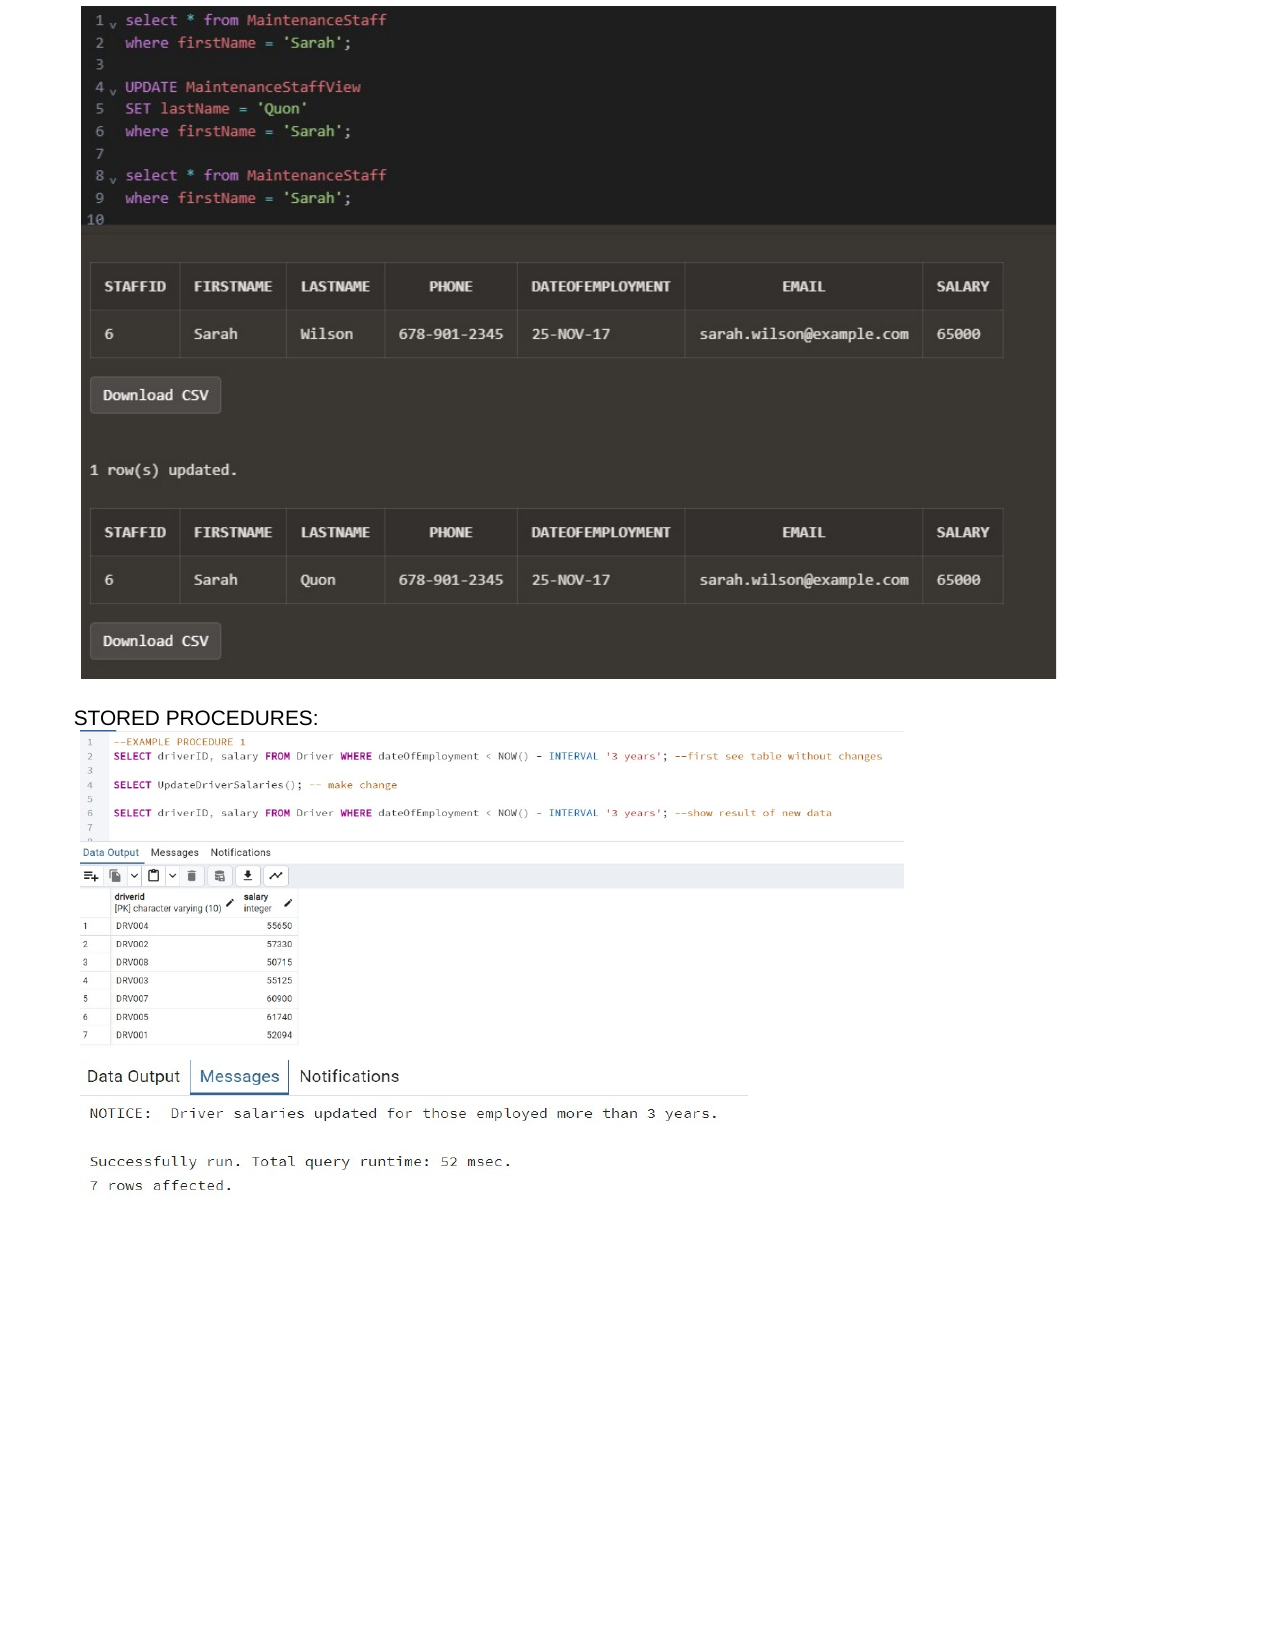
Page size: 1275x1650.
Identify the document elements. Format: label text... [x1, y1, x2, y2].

picture [81, 6, 1057, 679]
text STORED PROCEDURES: [73, 706, 1200, 730]
picture [80, 730, 904, 1206]
